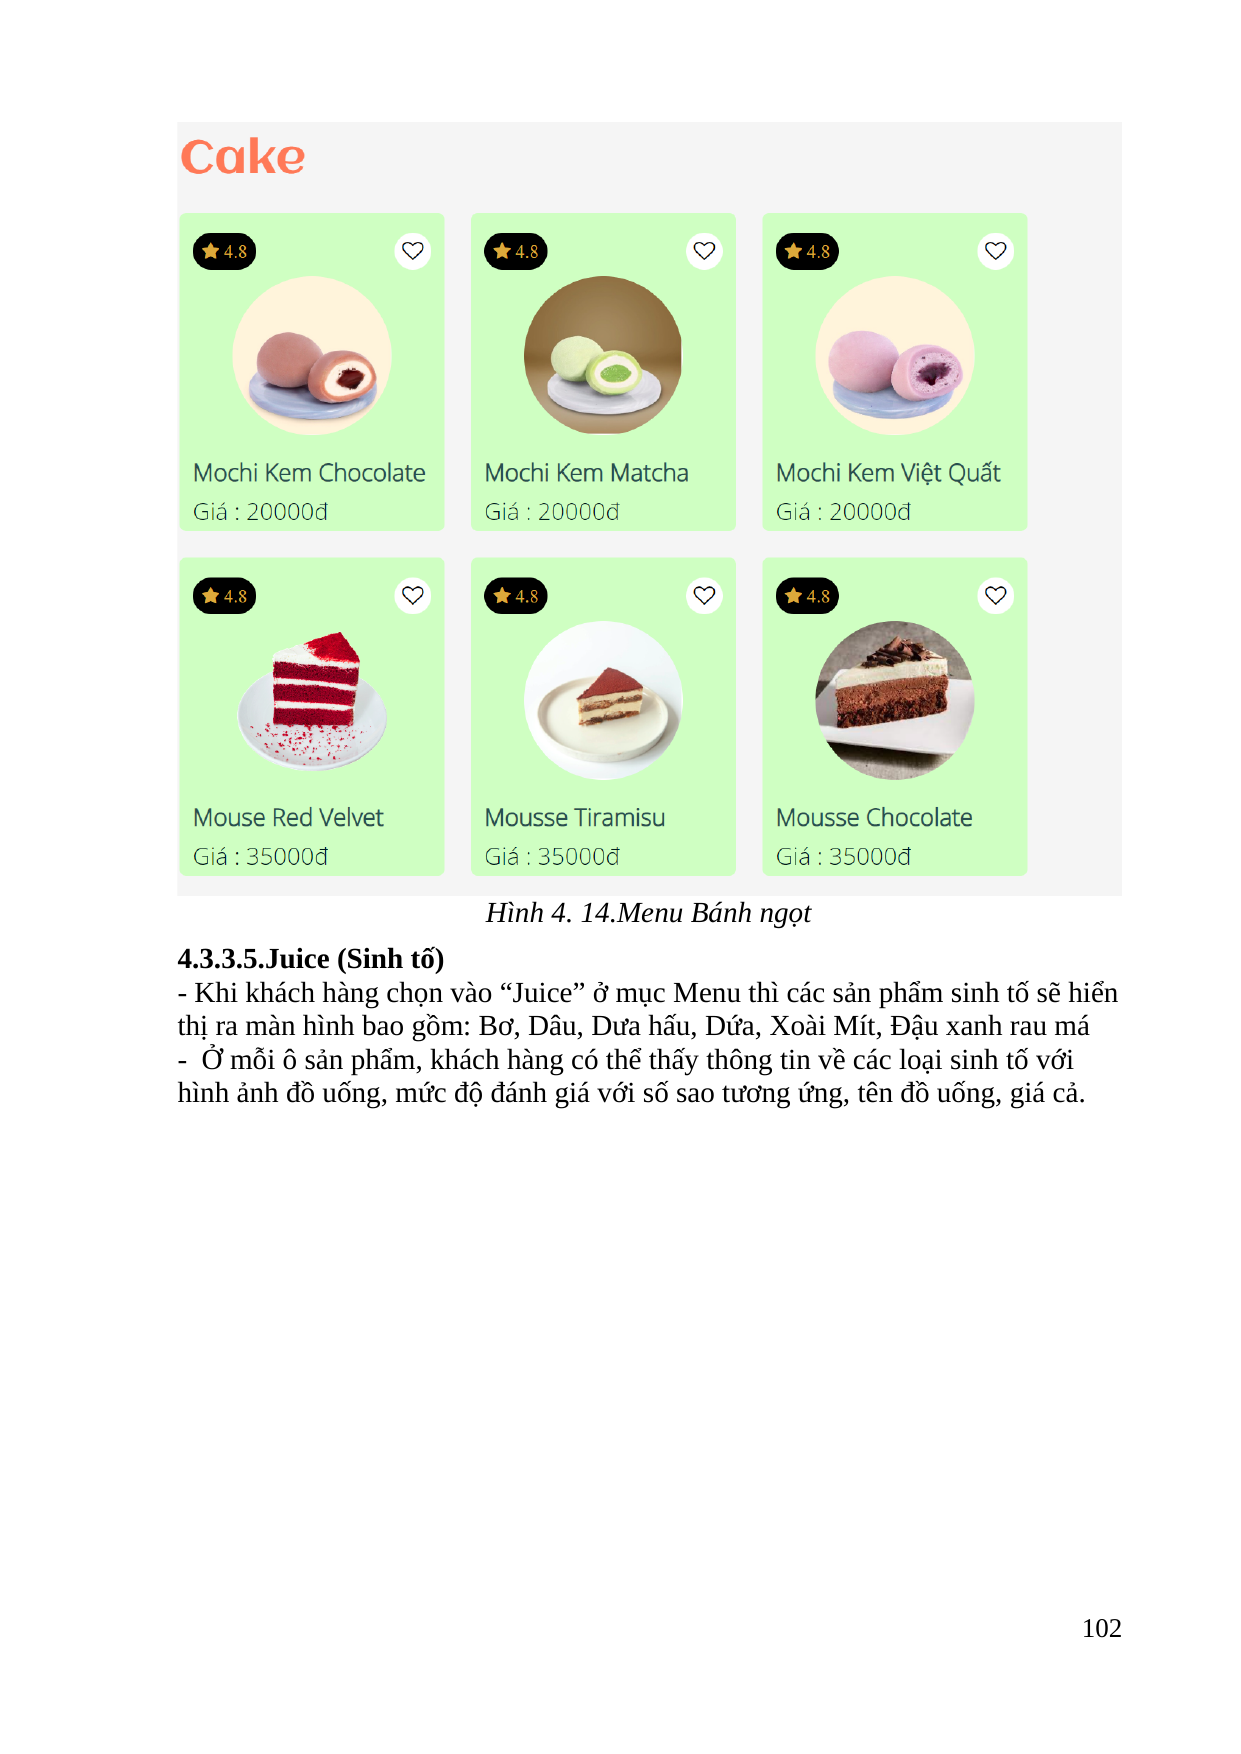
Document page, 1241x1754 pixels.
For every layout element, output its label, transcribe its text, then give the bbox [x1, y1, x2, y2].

text - Khi khách hàng chọn vào “Juice” ở mục Menu thì các sản phẩm sinh tố sẽ hiển thị ra màn hình bao gồm: Bơ, Dâu, Dưa hấu, Dứa, Xoài Mít, Đậu xanh rau má [177, 975, 1122, 1042]
picture [177, 122, 1122, 896]
text - Ở mỗi ô sản phẩm, khách hàng có thể thấy thông tin về các loại sinh tố với hình ảnh đồ uống, mức độ đánh giá với số sao tương ứng, tên đồ uống, giá cả. [177, 1042, 1122, 1109]
subtitle 4.3.3.5.Juice (Sinh tố) [177, 941, 1122, 975]
text Hình 4. 14.Menu Bánh ngọt [177, 896, 1122, 929]
